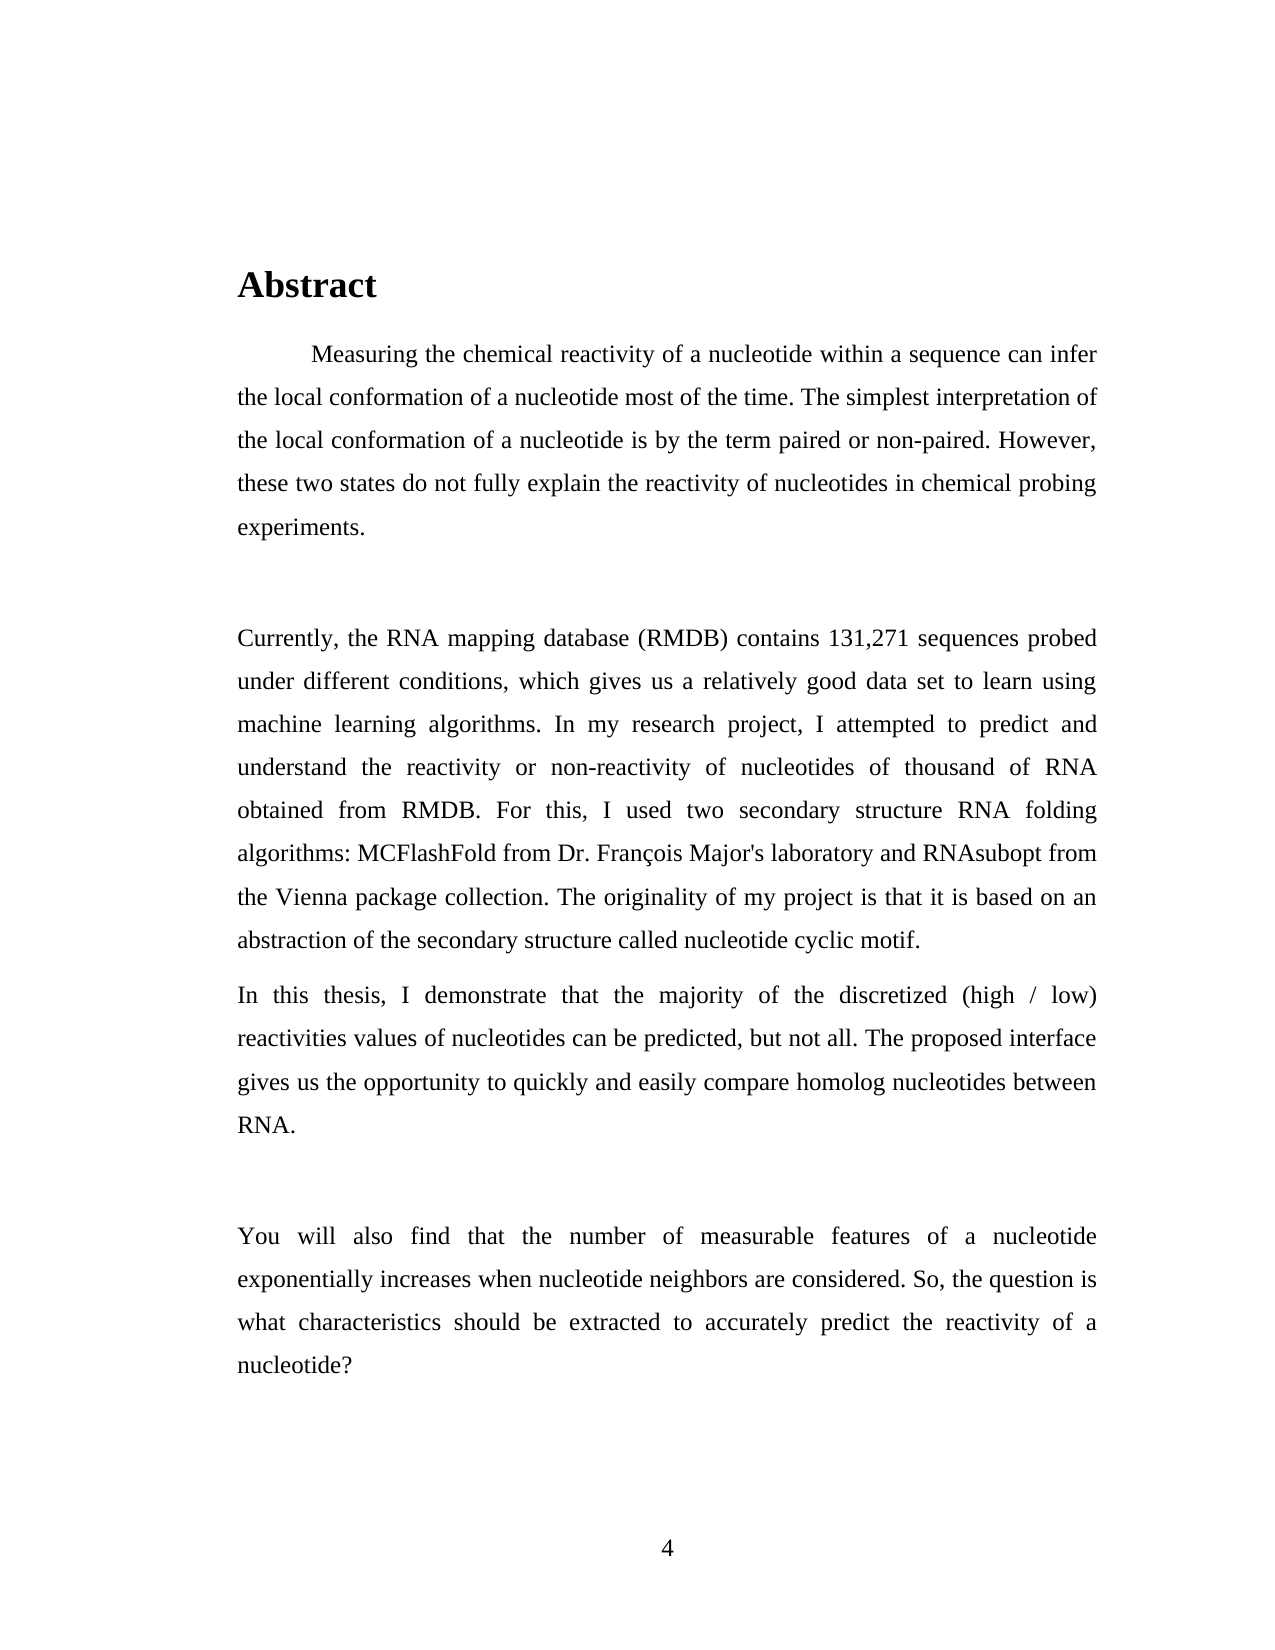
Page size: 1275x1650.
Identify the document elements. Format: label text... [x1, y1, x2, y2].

subtitle Abstract [237, 262, 1098, 305]
text Measuring the chemical reactivity of a nucleotide within a sequence can infer the local conformation of a nucleotide most of the time. The simplest interpretation of the local conformation of a nucleotide is by the term paired or non-paired. However, these two states do not fully explain the reactivity of nucleotides in chemical probing experiments. [237, 339, 1098, 540]
text You will also find that the number of measurable features of a nucleotide exponentially increases when nucleotide neighbors are considered. So, the question is what characteristics should be extracted to accurately predict the reactivity of a nucleotide? [237, 1221, 1098, 1379]
text Currently, the RNA mapping database (RMDB) contains 131,271 sequences probed under different conditions, which gives us a relatively good data set to learn using machine learning algorithms. In my research project, I attempted to predict and understand the reactivity or non-reactivity of nucleotides of thousand of RNA obtained from RMDB. For this, I used two secondary structure RNA folding algorithms: MCFlashFold from Dr. François Major's laboratory and RNAsubopt from the Vienna package collection. The originality of my project is that it is based on an abstraction of the secondary structure called nucleotide cyclic motif. [237, 623, 1098, 953]
text In this thesis, I demonstrate that the majority of the discretized (high / low) reactivities values of nucleotides can be predicted, but not all. The proposed interface gives us the opportunity to quickly and easily compare homolog nucleotides between RNA. [237, 980, 1098, 1138]
